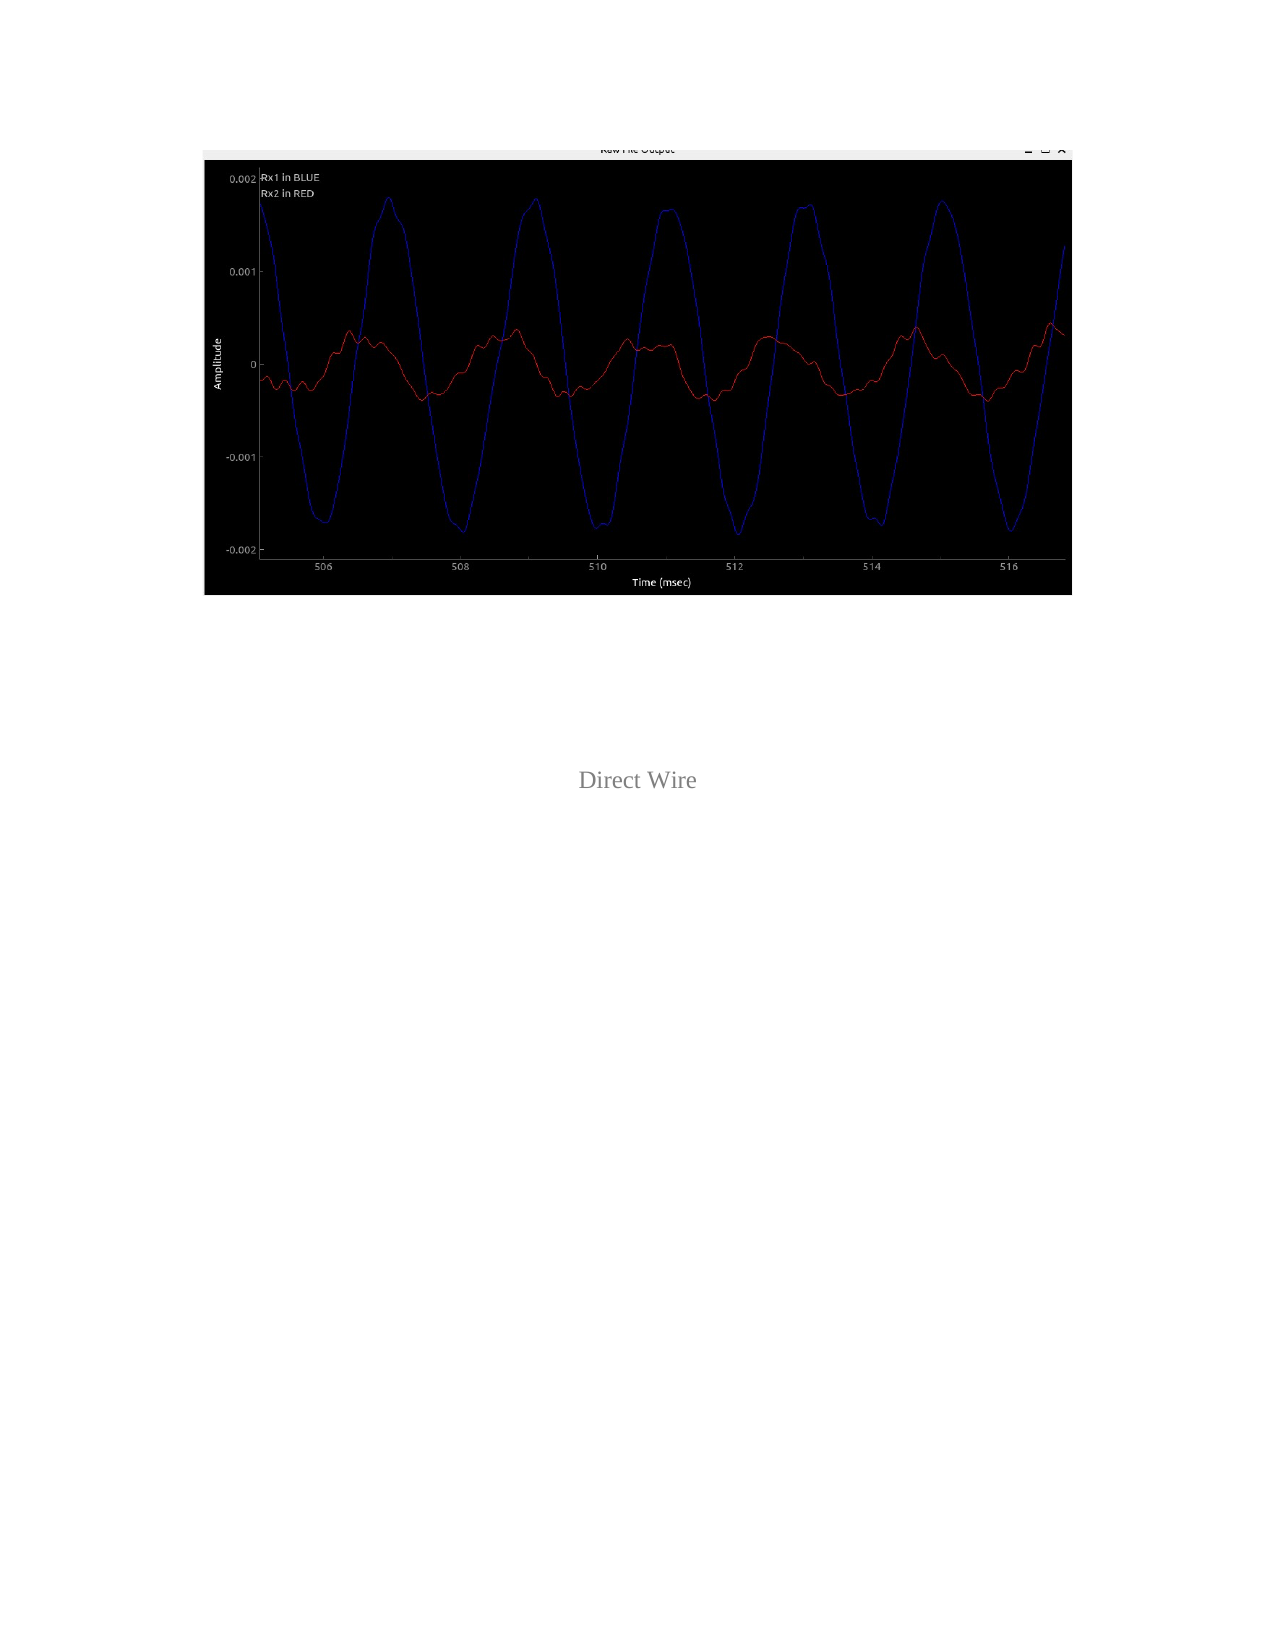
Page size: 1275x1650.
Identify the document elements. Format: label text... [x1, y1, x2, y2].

text Direct Wire [150, 765, 1125, 794]
